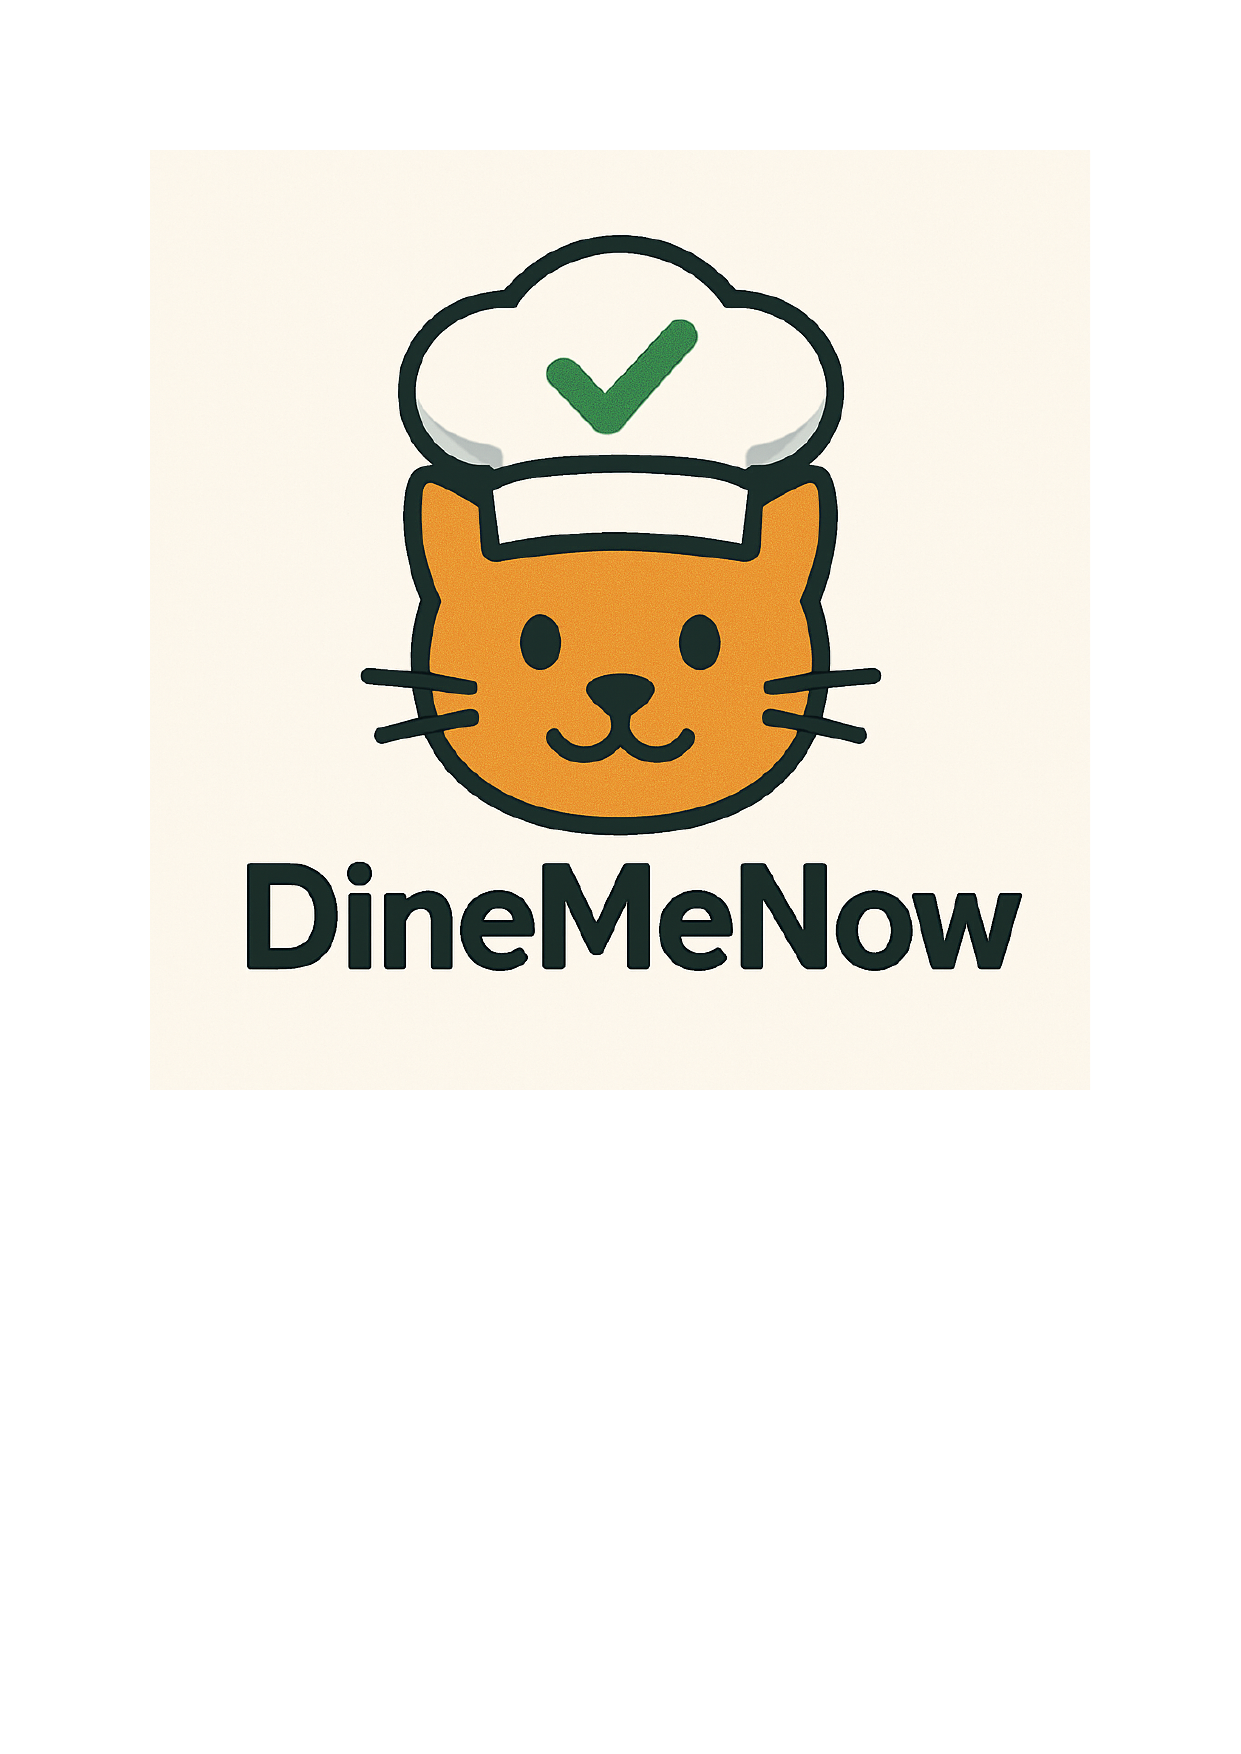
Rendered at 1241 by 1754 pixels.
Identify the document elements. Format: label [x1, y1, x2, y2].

picture [150, 150, 1091, 1090]
